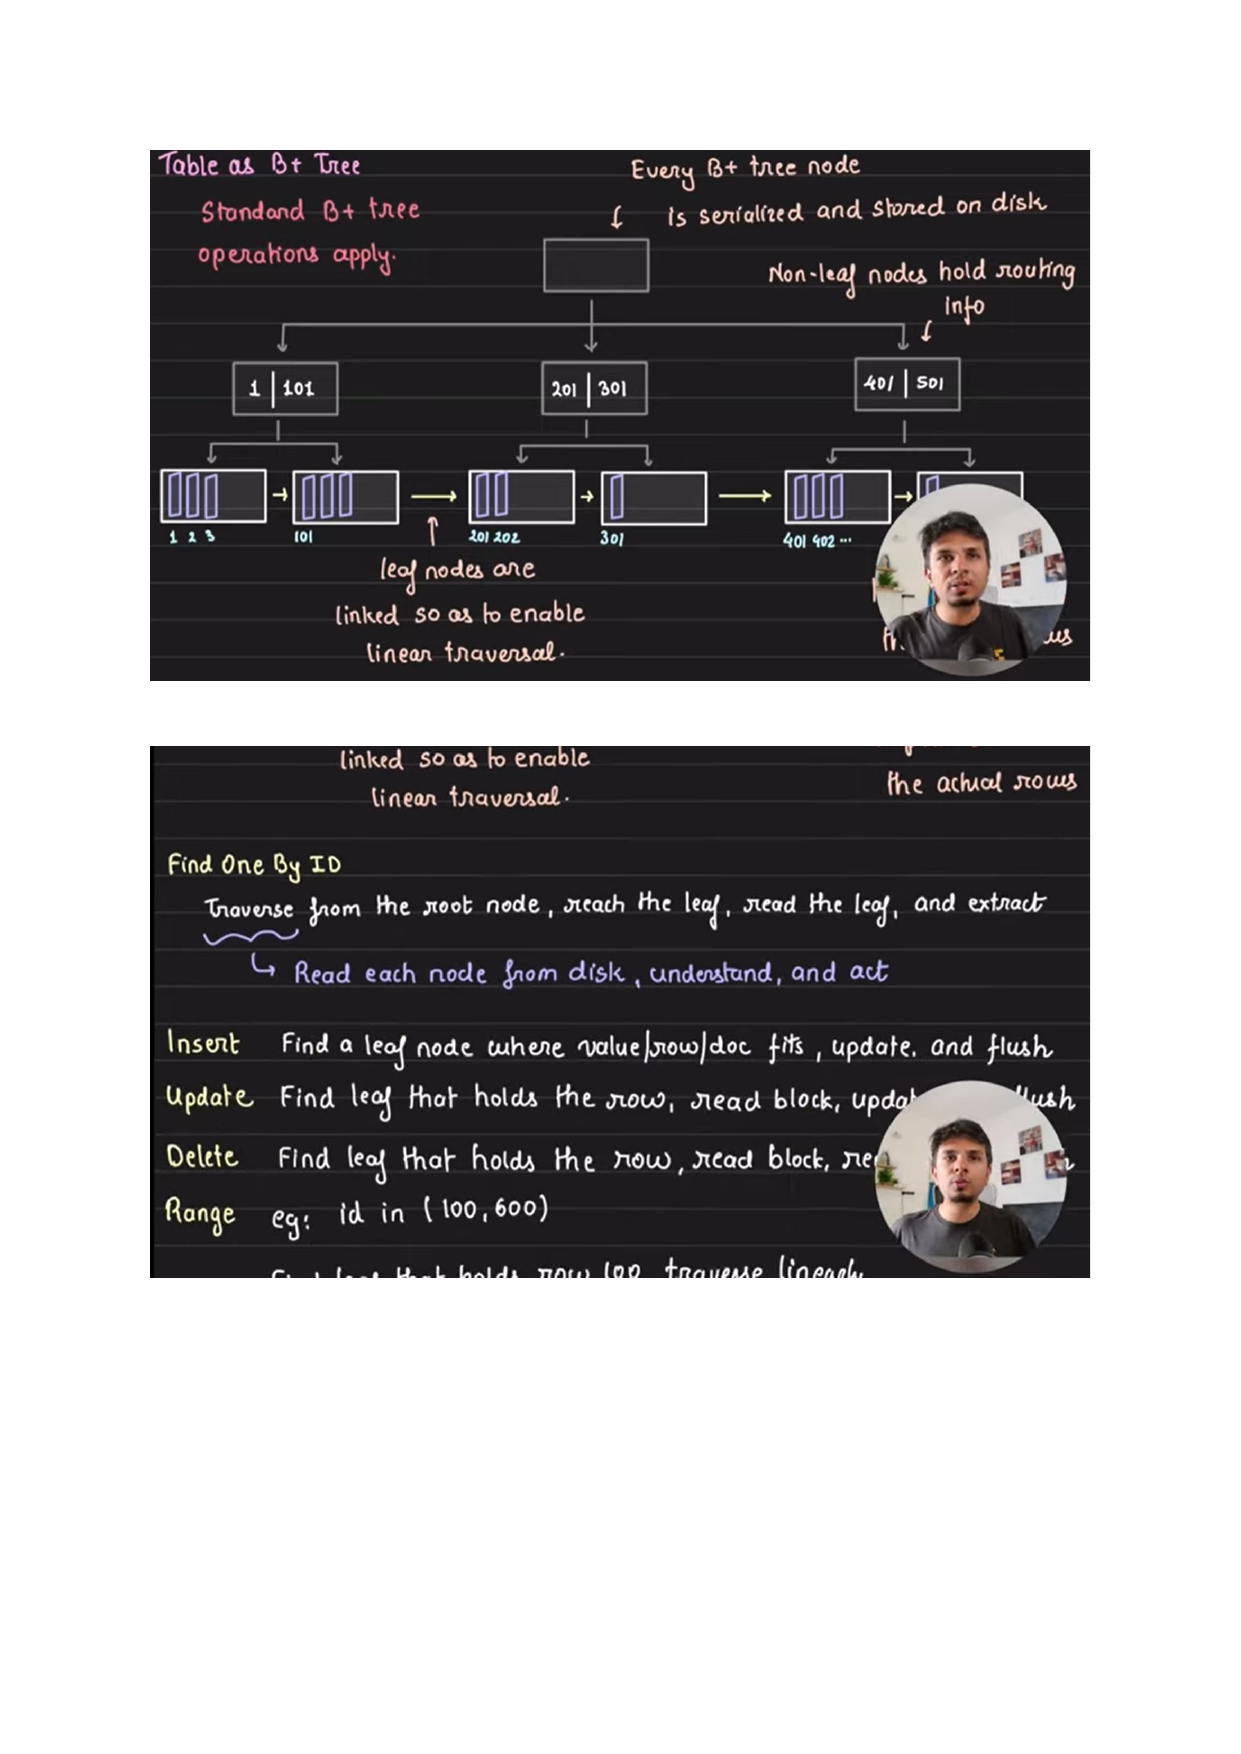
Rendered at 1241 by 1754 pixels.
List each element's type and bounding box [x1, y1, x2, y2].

picture [150, 746, 1091, 1278]
picture [150, 150, 1091, 681]
